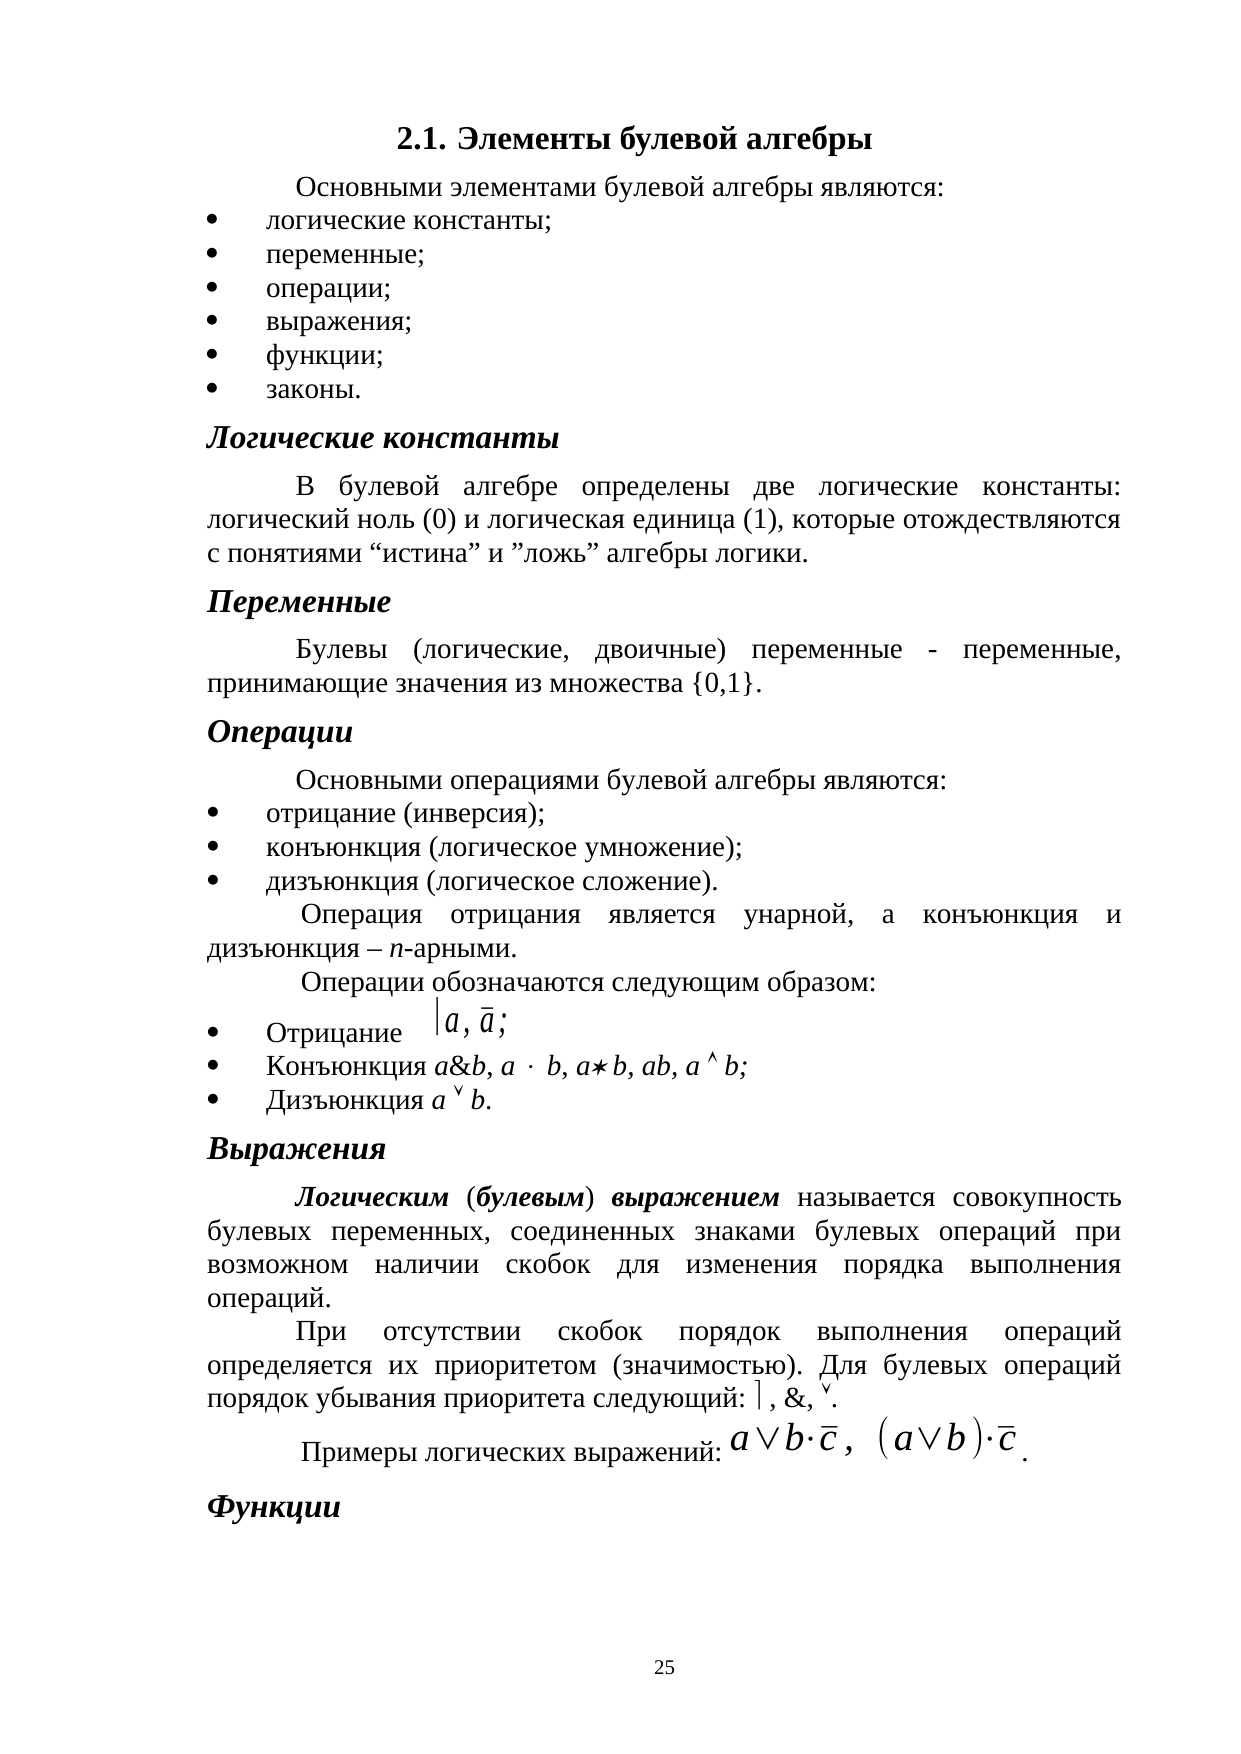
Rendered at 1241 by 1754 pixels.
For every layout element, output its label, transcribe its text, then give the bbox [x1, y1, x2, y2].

text Примеры логических выражений: . [207, 1414, 1122, 1467]
subtitle Элементы булевой алгебры [147, 118, 1122, 156]
text В булевой алгебре определены две логические константы: логический ноль (0) и логическая единица (1), которые отождествляются с понятиями “истина” и ”ложь” алгебры логики. [207, 468, 1122, 568]
list Дизъюнкция a b. [207, 1082, 1122, 1116]
text Основными элементами булевой алгебры являются: [207, 169, 1122, 202]
list операции; [207, 270, 1122, 303]
text Выражения [207, 1128, 1122, 1167]
text Операции обозначаются следующим образом: [207, 964, 1122, 997]
list выражения; [207, 303, 1122, 337]
text Булевы (логические, двоичные) переменные - переменные, принимающие значения из множества {0,1}. [207, 632, 1122, 699]
text Основными операциями булевой алгебры являются: [207, 762, 1122, 796]
list логические константы; [207, 202, 1122, 236]
list Конъюнкция a&b, a b, a b, ab, a b; [207, 1048, 1122, 1082]
text Логические константы [207, 417, 1122, 455]
text Логическим (булевым) выражением называется совокупность булевых переменных, соединенных знаками булевых операций при возможном наличии скобок для изменения порядка выполнения операций. [207, 1179, 1122, 1313]
list конъюнкция (логическое умножение); [207, 829, 1122, 863]
list отрицание (инверсия); [207, 796, 1122, 829]
text При отсутствии скобок порядок выполнения операций определяется их приоритетом (значимостью). Для булевых операций порядок убывания приоритета следующий: , &, . [207, 1313, 1122, 1414]
list законы. [207, 371, 1122, 404]
list переменные; [207, 236, 1122, 270]
text Операции [207, 711, 1122, 749]
text Функции [207, 1486, 1122, 1525]
text Переменные [207, 581, 1122, 619]
list Отрицание [207, 997, 1122, 1048]
list дизъюнкция (логическое сложение). [207, 863, 1122, 897]
list функции; [207, 337, 1122, 371]
text Операция отрицания является унарной, а конъюнкция и дизъюнкция – n-арными. [207, 897, 1122, 964]
